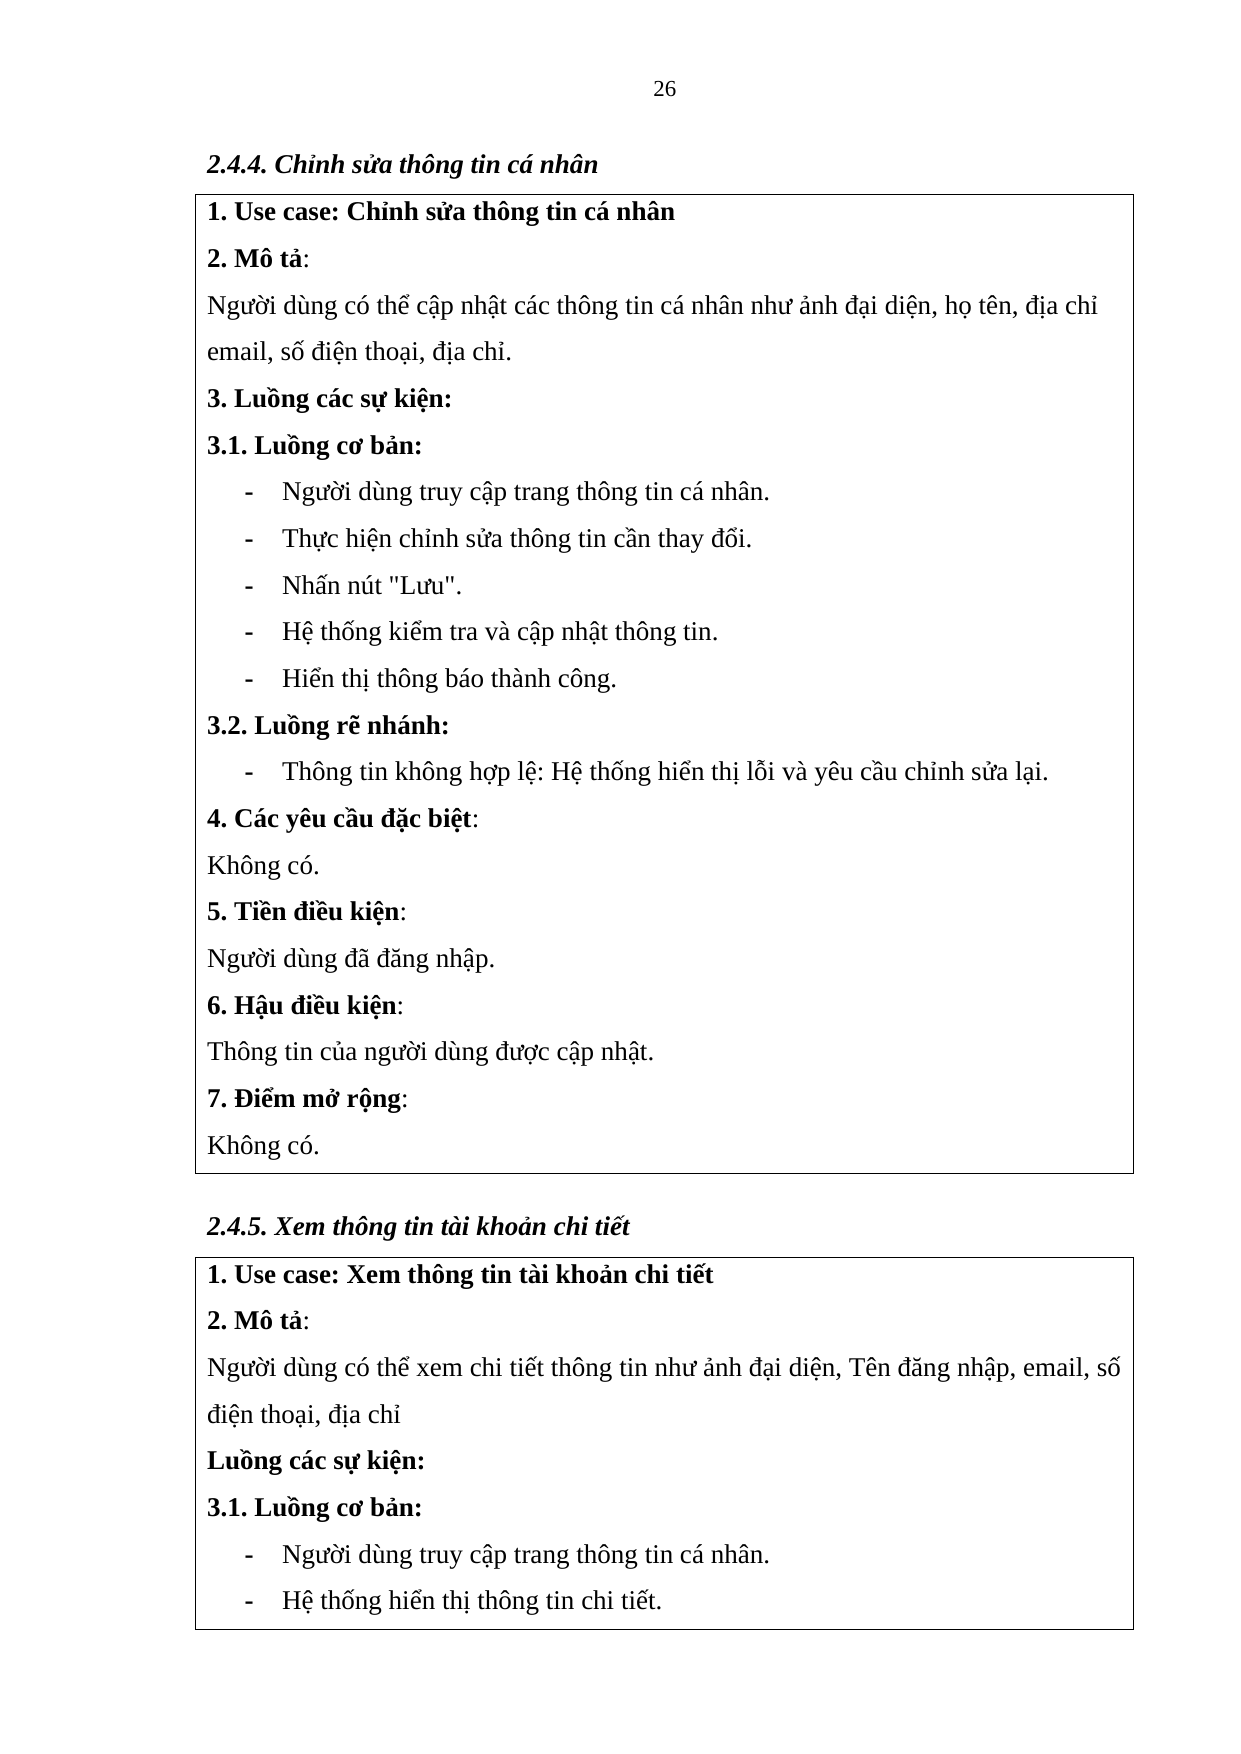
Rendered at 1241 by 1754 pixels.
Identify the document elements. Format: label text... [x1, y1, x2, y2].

subtitle 2.4.5. Xem thông tin tài khoản chi tiết [207, 1210, 1122, 1241]
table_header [196, 1258, 1133, 1629]
subtitle 2.4.4. Chỉnh sửa thông tin cá nhân [207, 148, 1122, 179]
table_header 1. Use case: Chỉnh sửa thông tin cá nhân 2. Mô tả: Người dùng có thể cập nhật các thông tin cá nhân như ảnh đại diện, họ tên, địa chỉ email, số điện thoại, địa chỉ. 3. Luồng các sự kiện: 3.1. Luồng cơ bản: Người dùng truy cập trang thông tin cá nhân. Thực hiện chỉnh sửa thông tin cần thay đổi. Nhấn nút "Lưu". Hệ thống kiểm tra và cập nhật thông tin. Hiển thị thông báo thành công. 3.2. Luồng rẽ nhánh: Thông tin không hợp lệ: Hệ thống hiển thị lỗi và yêu cầu chỉnh sửa lại. 4. Các yêu cầu đặc biệt: Không có. 5. Tiền điều kiện: Người dùng đã đăng nhập. 6. Hậu điều kiện: Thông tin của người dùng được cập nhật. 7. Điểm mở rộng: Không có. [196, 195, 1133, 1173]
